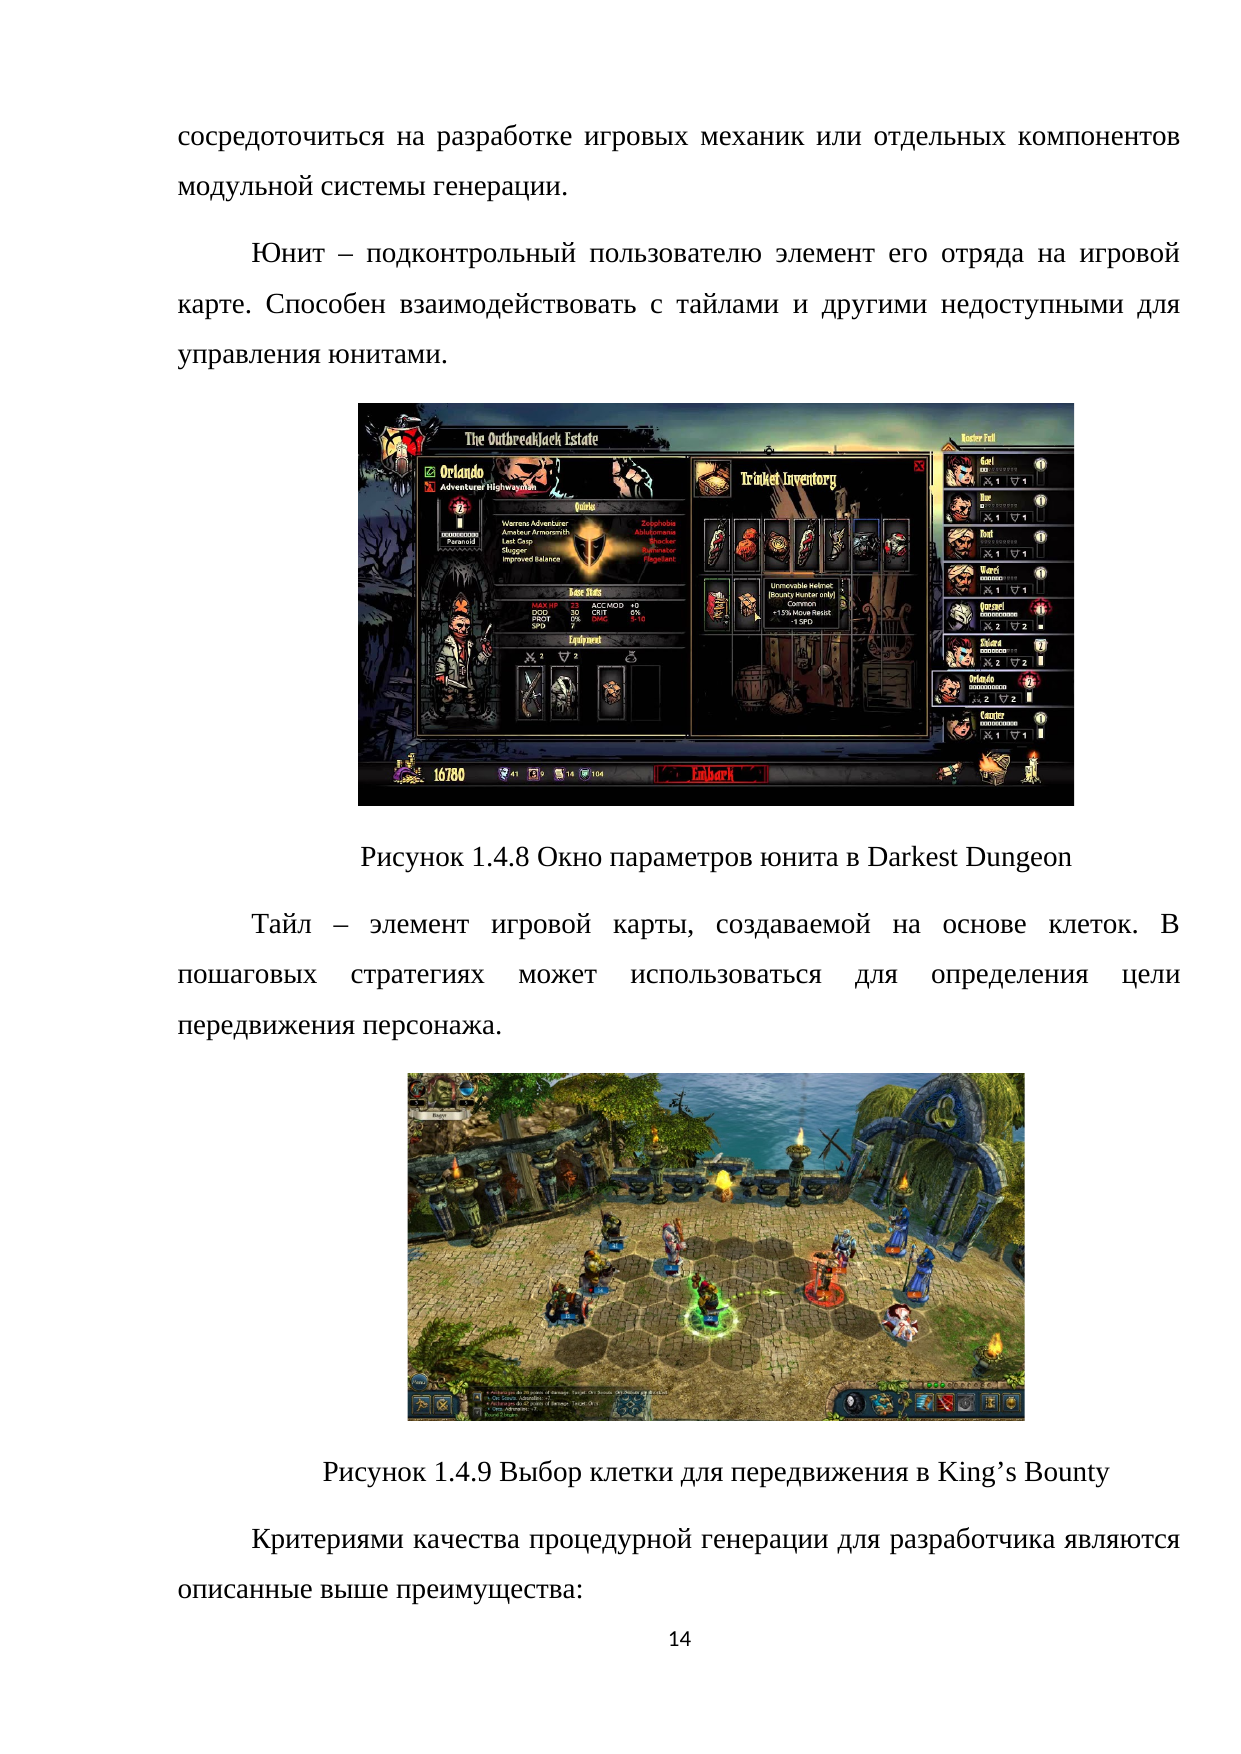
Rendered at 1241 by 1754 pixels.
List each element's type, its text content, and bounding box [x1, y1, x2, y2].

text Юнит – подконтрольный пользователю элемент его отряда на игровой карте. Способен взаимодействовать с тайлами и другими недоступными для управления юнитами. [177, 235, 1181, 369]
picture [358, 403, 1075, 806]
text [177, 118, 1181, 202]
text Критериями качества процедурной генерации для разработчика являются описанные выше преимущества: [177, 1521, 1181, 1605]
picture [407, 1073, 1025, 1421]
text Тайл – элемент игровой карты, создаваемой на основе клеток. В пошаговых стратегиях может использоваться для определения цели передвижения персонажа. [177, 906, 1181, 1040]
